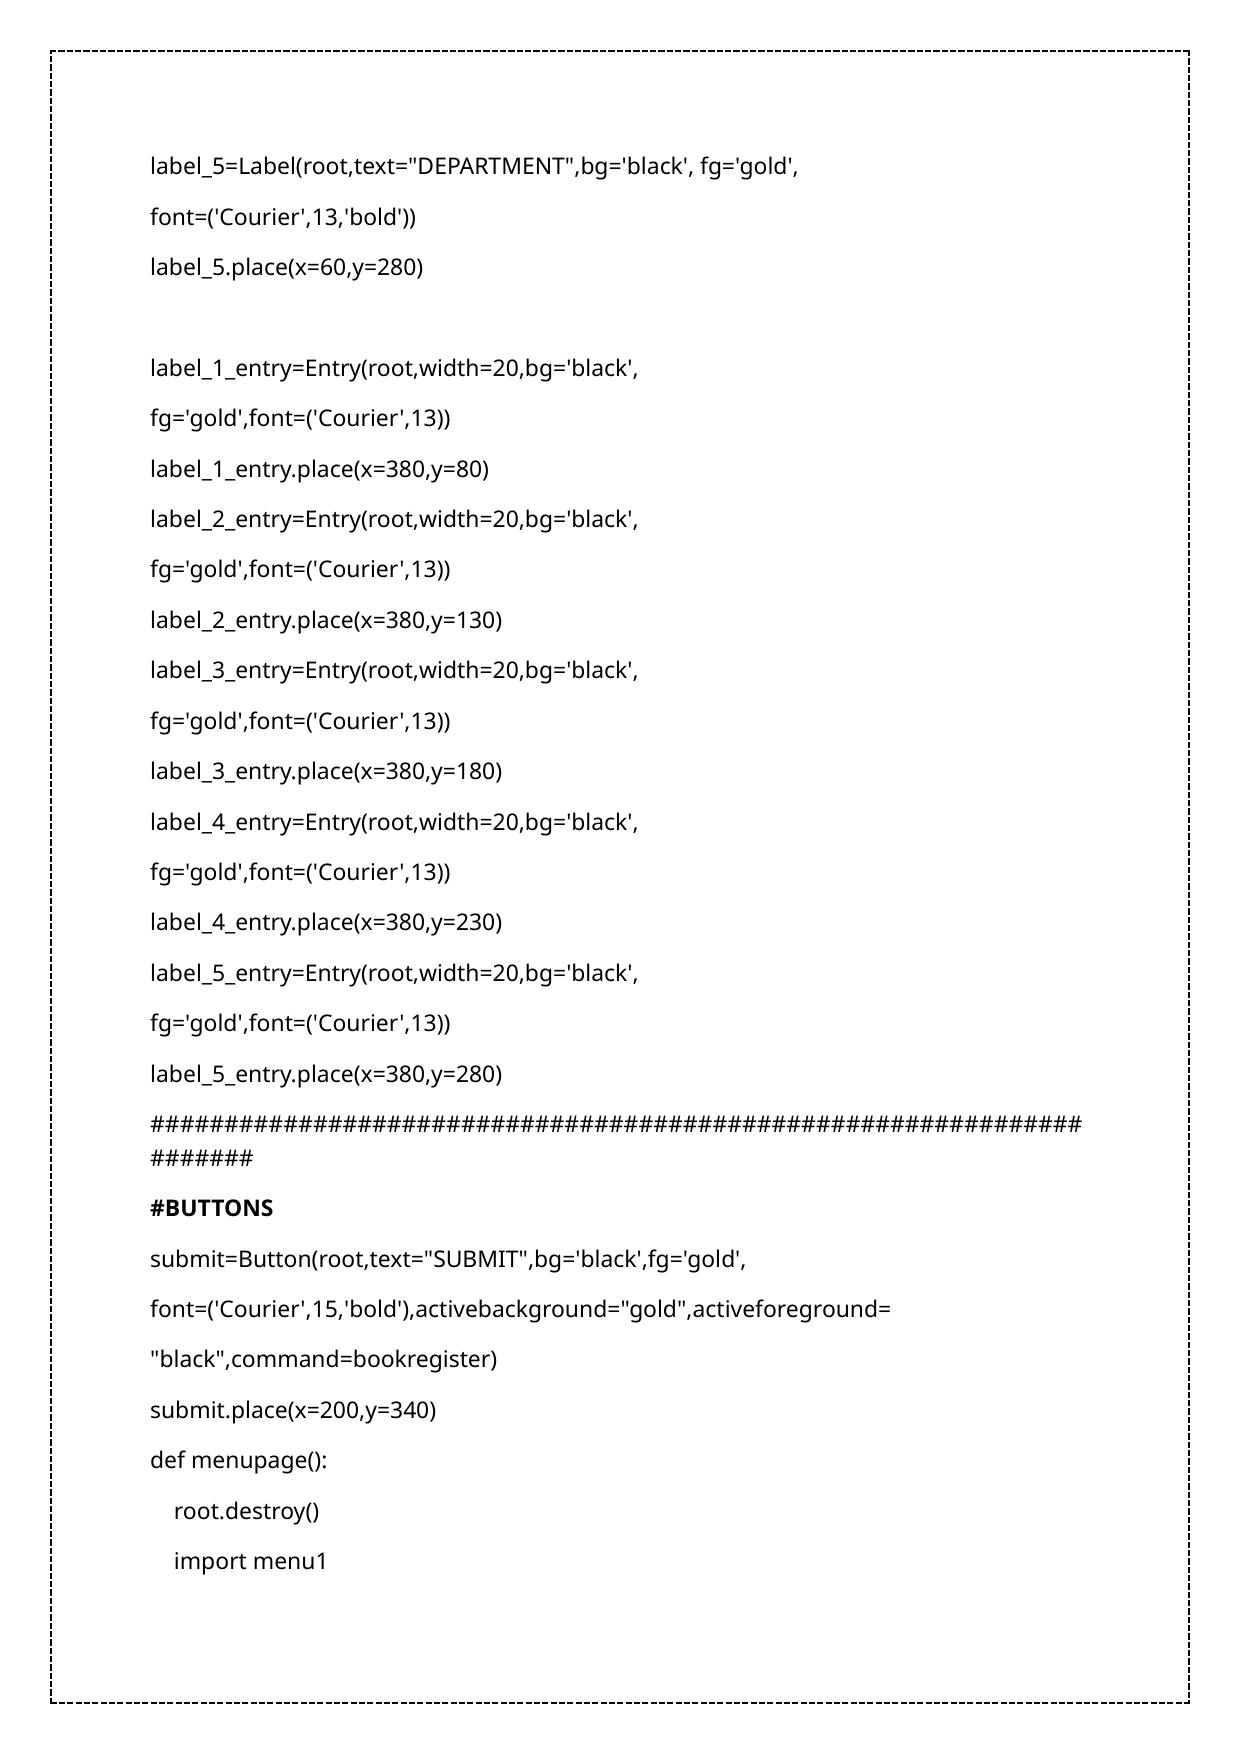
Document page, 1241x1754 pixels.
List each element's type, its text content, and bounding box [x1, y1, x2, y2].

text #BUTTONS [150, 1192, 1090, 1223]
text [150, 1293, 1090, 1324]
text ###################################################################### [150, 1108, 1090, 1173]
text label_2_entry=Entry(root,width=20,bg='black', [150, 503, 1090, 534]
text import menu1 [150, 1545, 1090, 1576]
text label_3_entry.place(x=380,y=180) [150, 755, 1090, 786]
text fg='gold',font=('Courier',13)) [150, 553, 1090, 584]
text label_3_entry=Entry(root,width=20,bg='black', [150, 654, 1090, 685]
text font=('Courier',13,'bold')) [150, 200, 1090, 232]
text label_2_entry.place(x=380,y=130) [150, 604, 1090, 635]
text def menupage(): [150, 1444, 1090, 1475]
text label_5.place(x=60,y=280) [150, 251, 1090, 282]
text label_5_entry.place(x=380,y=280) [150, 1057, 1090, 1089]
text submit.place(x=200,y=340) [150, 1394, 1090, 1425]
text label_4_entry=Entry(root,width=20,bg='black', [150, 805, 1090, 837]
text submit=Button(root,text="SUBMIT",bg='black',fg='gold', [150, 1242, 1090, 1274]
text fg='gold',font=('Courier',13)) [150, 1007, 1090, 1038]
text fg='gold',font=('Courier',13)) [150, 402, 1090, 433]
text fg='gold',font=('Courier',13)) [150, 704, 1090, 736]
text label_1_entry.place(x=380,y=80) [150, 452, 1090, 484]
text label_5_entry=Entry(root,width=20,bg='black', [150, 957, 1090, 988]
text label_4_entry.place(x=380,y=230) [150, 906, 1090, 937]
text "black",command=bookregister) [150, 1343, 1090, 1374]
text label_5=Label(root,text="DEPARTMENT",bg='black', fg='gold', [150, 150, 1090, 181]
text fg='gold',font=('Courier',13)) [150, 856, 1090, 887]
text label_1_entry=Entry(root,width=20,bg='black', [150, 352, 1090, 383]
text root.destroy() [150, 1494, 1090, 1526]
